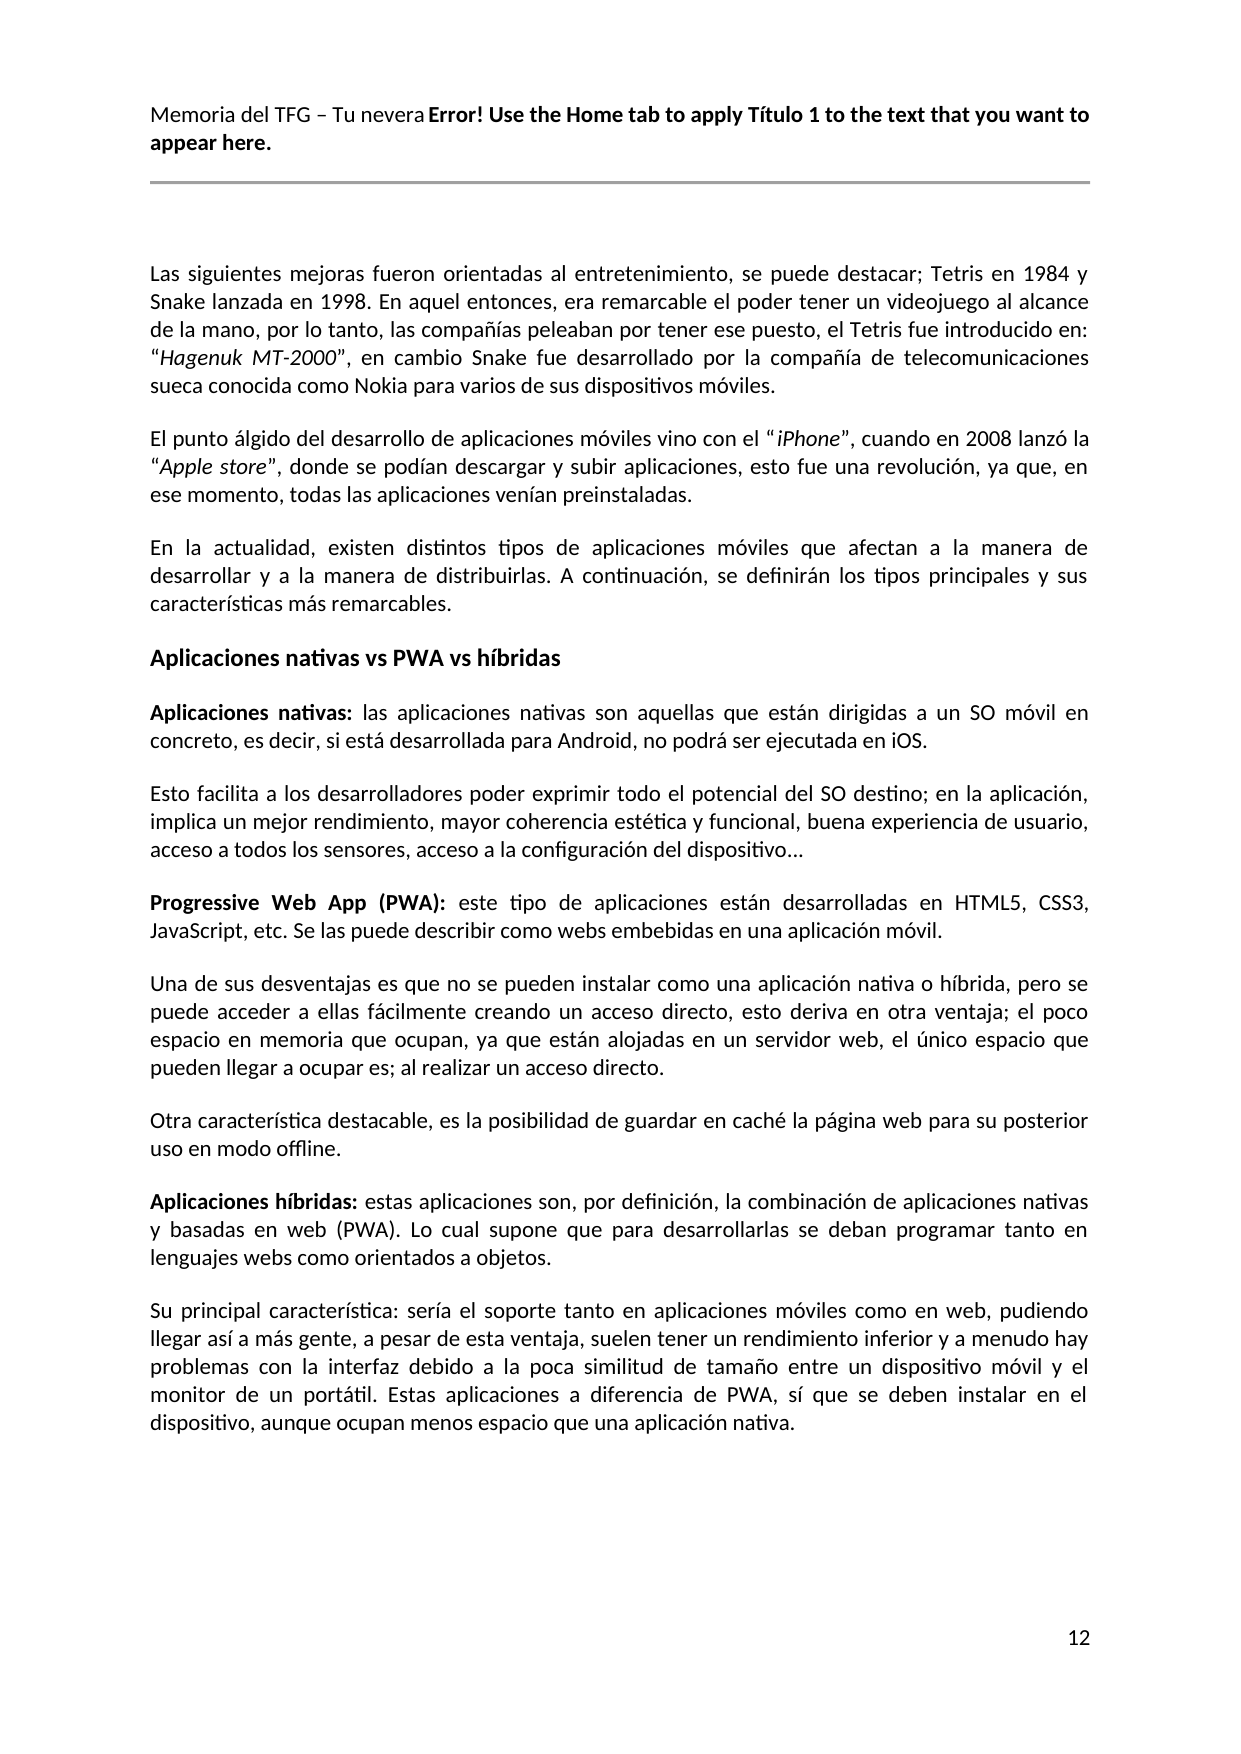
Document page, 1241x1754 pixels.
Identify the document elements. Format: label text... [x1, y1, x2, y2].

text Una de sus desventajas es que no se pueden instalar como una aplicación nativa o híbrida, pero se puede acceder a ellas fácilmente creando un acceso directo, esto deriva en otra ventaja; el poco espacio en memoria que ocupan, ya que están alojadas en un servidor web, el único espacio que pueden llegar a ocupar es; al realizar un acceso directo. [150, 969, 1090, 1081]
text Aplicaciones híbridas: estas aplicaciones son, por definición, la combinación de aplicaciones nativas y basadas en web (PWA). Lo cual supone que para desarrollarlas se deban programar tanto en lenguajes webs como orientados a objetos. [150, 1187, 1090, 1271]
text Su principal característica: sería el soporte tanto en aplicaciones móviles como en web, pudiendo llegar así a más gente, a pesar de esta ventaja, suelen tener un rendimiento inferior y a menudo hay problemas con la interfaz debido a la poca similitud de tamaño entre un dispositivo móvil y el monitor de un portátil. Estas aplicaciones a diferencia de PWA, sí que se deben instalar en el dispositivo, aunque ocupan menos espacio que una aplicación nativa. [150, 1296, 1090, 1436]
text Esto facilita a los desarrolladores poder exprimir todo el potencial del SO destino; en la aplicación, implica un mejor rendimiento, mayor coherencia estética y funcional, buena experiencia de usuario, acceso a todos los sensores, acceso a la configuración del dispositivo... [150, 779, 1090, 863]
text Otra característica destacable, es la posibilidad de guardar en caché la página web para su posterior uso en modo offline. [150, 1106, 1090, 1162]
text El punto álgido del desarrollo de aplicaciones móviles vino con el “iPhone”, cuando en 2008 lanzó la “Apple store”, donde se podían descargar y subir aplicaciones, esto fue una revolución, ya que, en ese momento, todas las aplicaciones venían preinstaladas. [150, 424, 1090, 508]
text Las siguientes mejoras fueron orientadas al entretenimiento, se puede destacar; Tetris en 1984 y Snake lanzada en 1998. En aquel entonces, era remarcable el poder tener un videojuego al alcance de la mano, por lo tanto, las compañías peleaban por tener ese puesto, el Tetris fue introducido en: “Hagenuk MT-2000”, en cambio Snake fue desarrollado por la compañía de telecomunicaciones sueca conocida como Nokia para varios de sus dispositivos móviles. [150, 259, 1090, 399]
text Aplicaciones nativas: las aplicaciones nativas son aquellas que están dirigidas a un SO móvil en concreto, es decir, si está desarrollada para Android, no podrá ser ejecutada en iOS. [150, 698, 1090, 754]
text Progressive Web App (PWA): este tipo de aplicaciones están desarrolladas en HTML5, CSS3, JavaScript, etc. Se las puede describir como webs embebidas en una aplicación móvil. [150, 888, 1090, 944]
text Aplicaciones nativas vs PWA vs híbridas [150, 642, 1090, 673]
text En la actualidad, existen distintos tipos de aplicaciones móviles que afectan a la manera de desarrollar y a la manera de distribuirlas. A continuación, se definirán los tipos principales y sus características más remarcables. [150, 533, 1090, 617]
